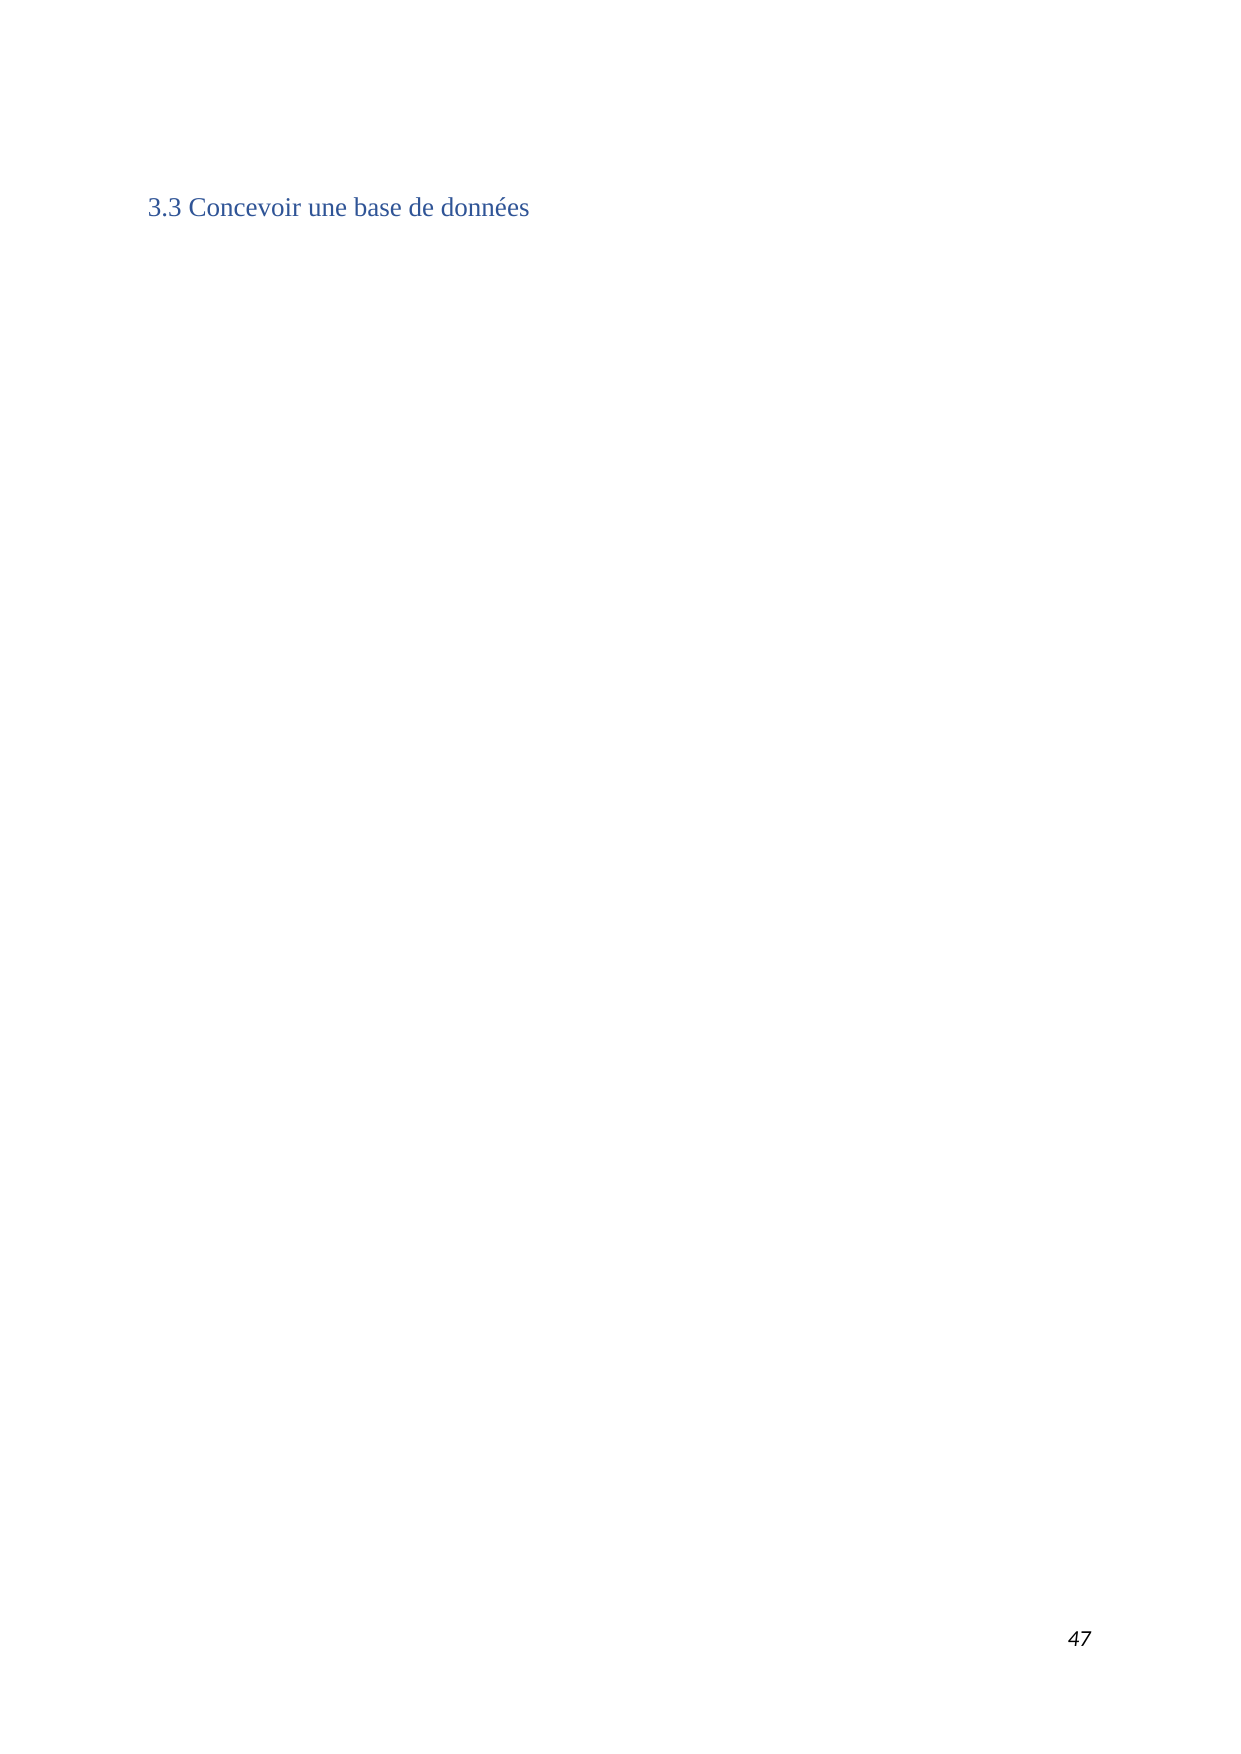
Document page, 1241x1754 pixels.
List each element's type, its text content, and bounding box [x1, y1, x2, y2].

list Concevoir une base de données [148, 191, 1093, 222]
